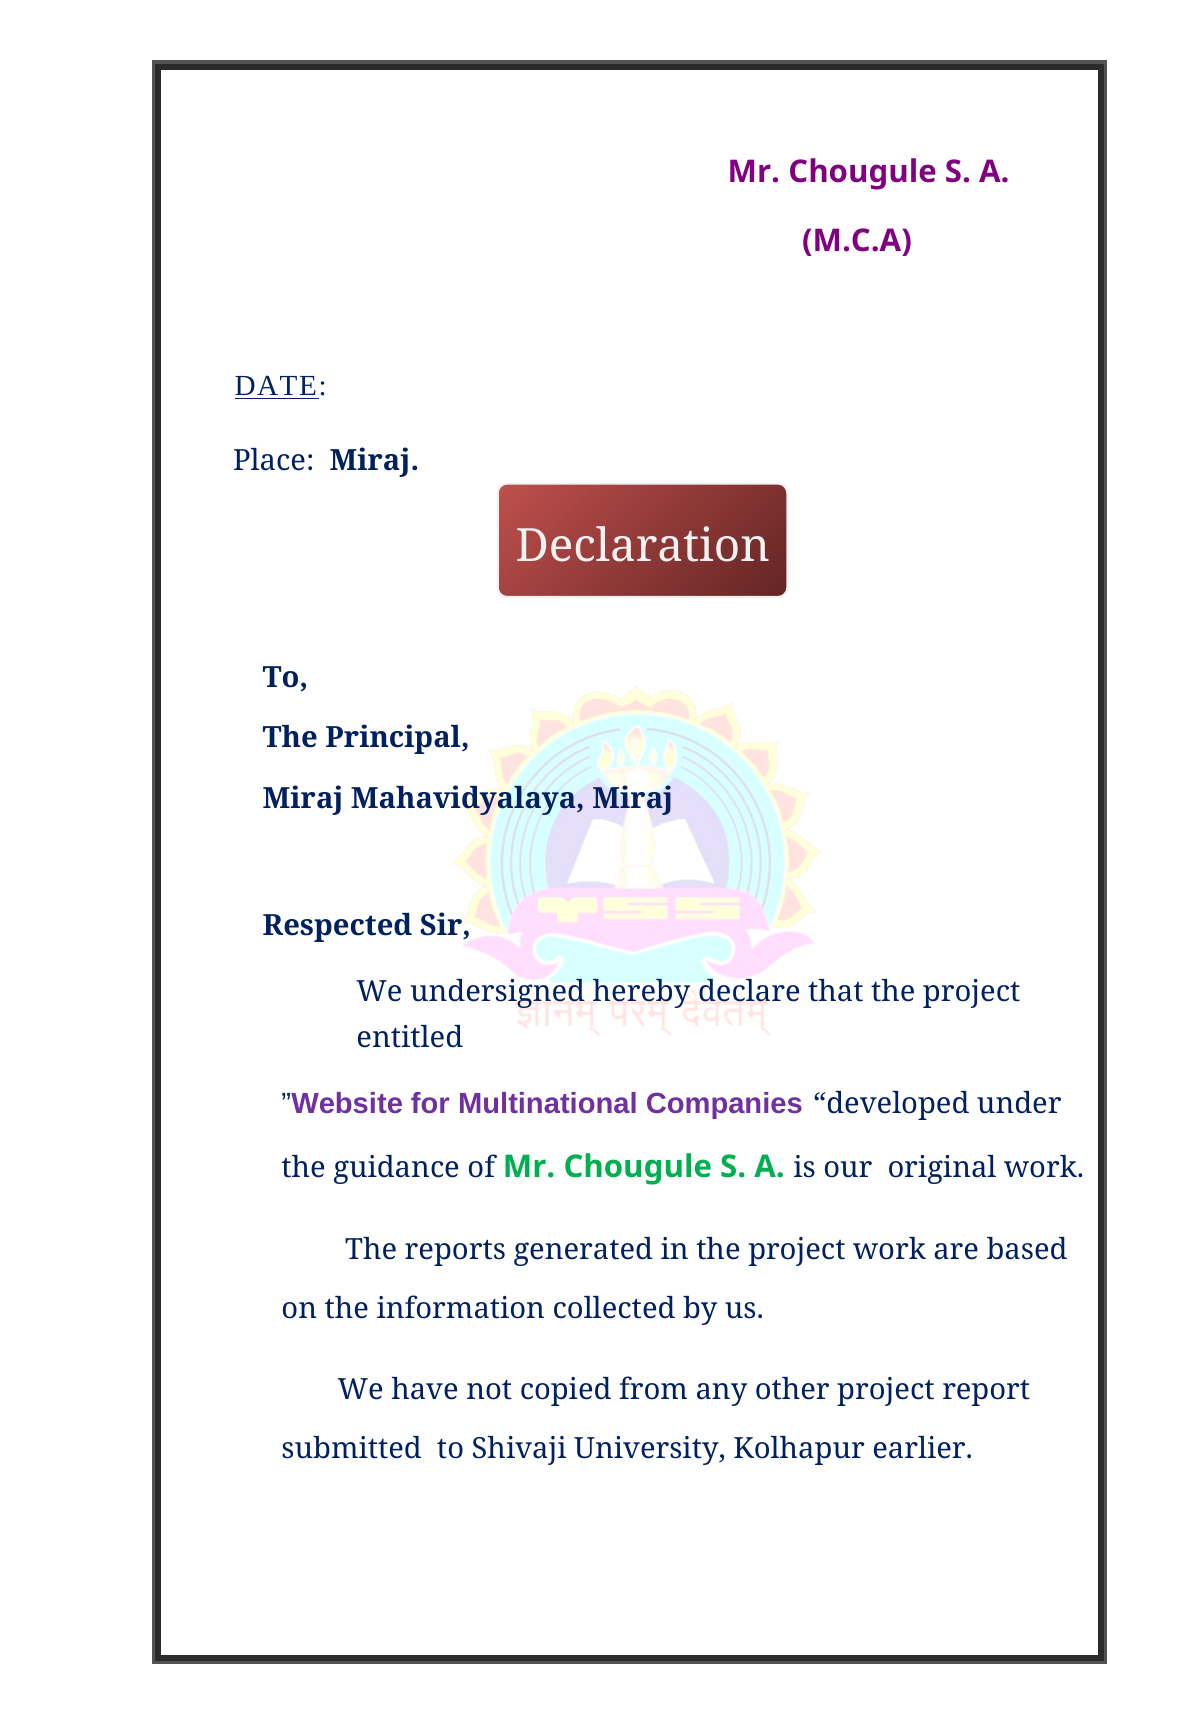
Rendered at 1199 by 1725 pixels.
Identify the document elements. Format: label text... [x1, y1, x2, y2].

text Respected Sir, [216, 904, 1086, 944]
text ”Website for Multinational Companies “developed under the guidance of Mr. Chougule S. A. is our original work. [281, 1083, 1086, 1186]
subtitle Date: [187, 368, 1086, 402]
text The Principal, [216, 717, 1086, 756]
text (M.C.A) [637, 218, 1086, 261]
text Miraj Mahavidyalaya, Miraj [216, 777, 1086, 817]
text We undersigned hereby declare that the project entitled [356, 971, 1086, 1056]
text The reports generated in the project work are based on the information collected by us. [281, 1228, 1086, 1327]
text Place: Miraj. [187, 439, 1086, 479]
text To, [216, 656, 1086, 696]
text Mr. Chougule S. A. [187, 149, 1086, 191]
text We have not copied from any other project report submitted to Shivaji University, Kolhapur earlier. [281, 1368, 1049, 1467]
